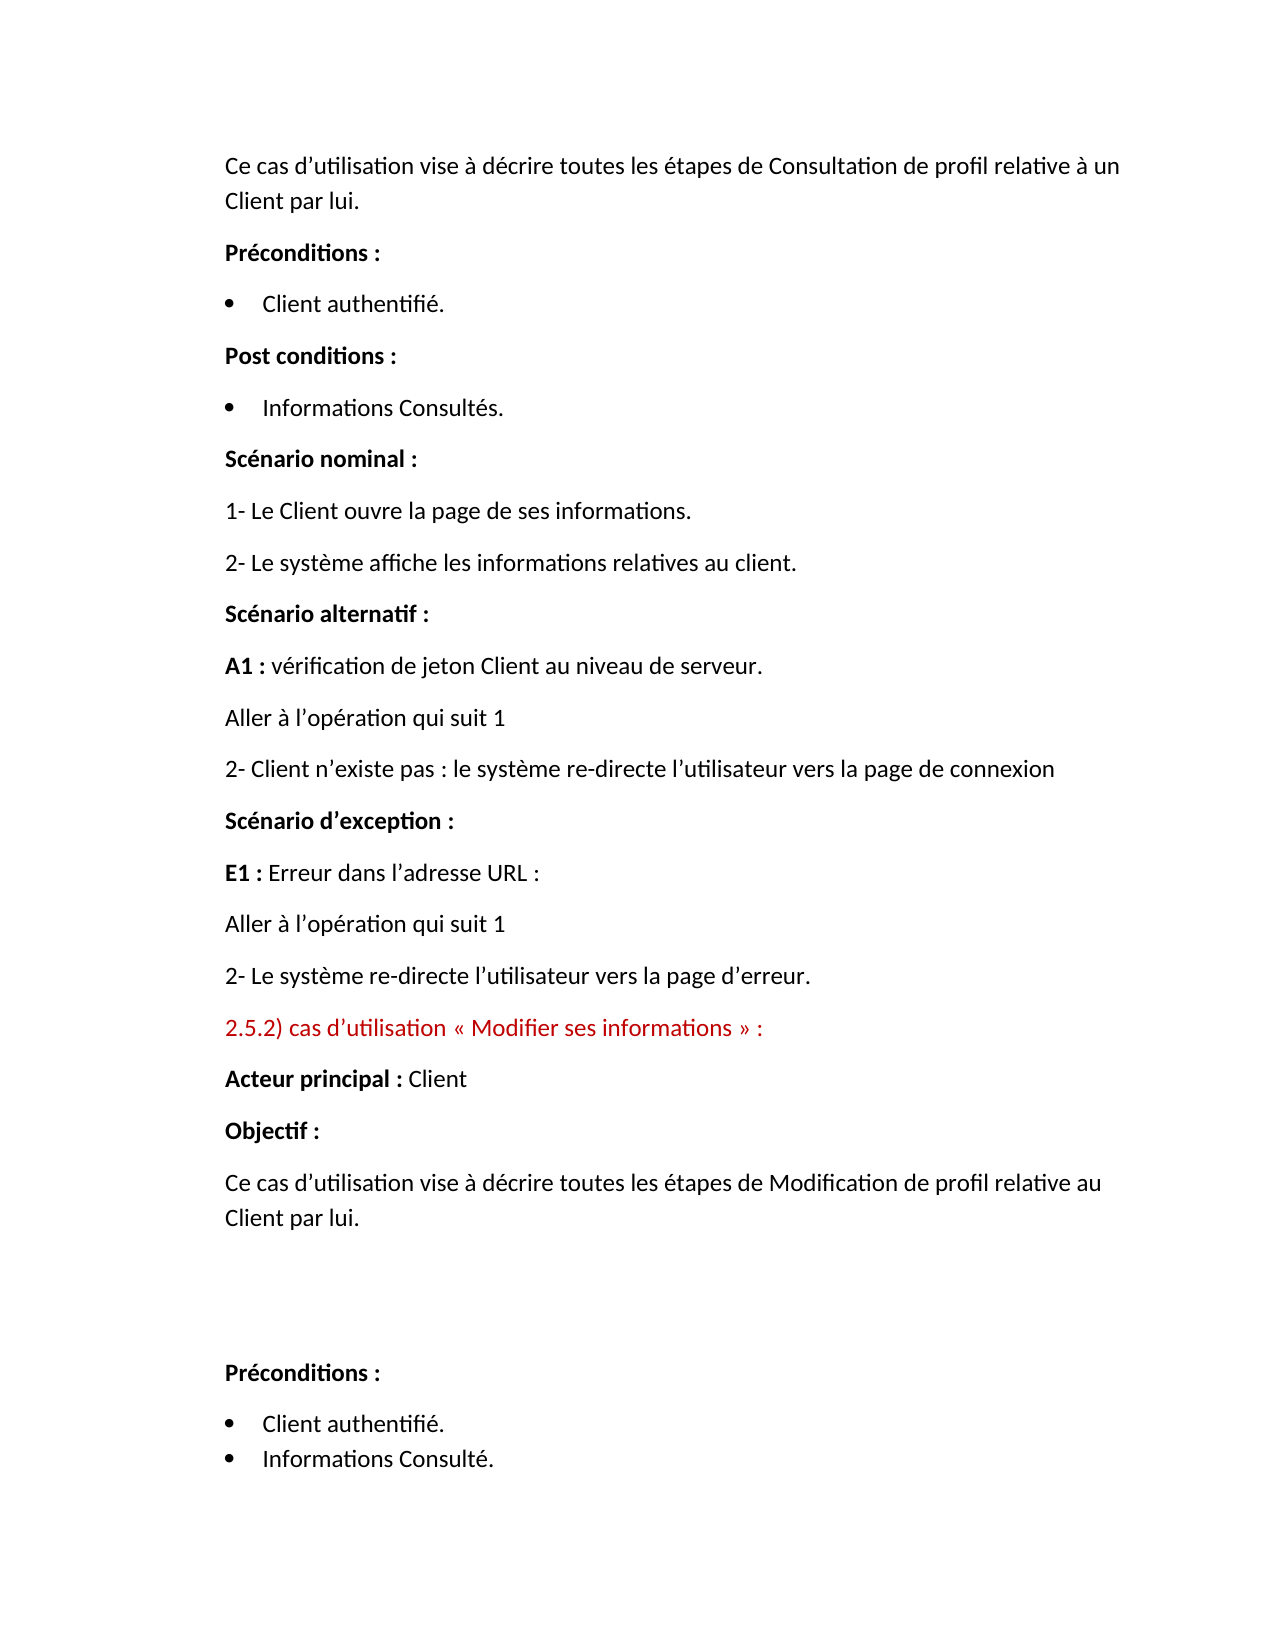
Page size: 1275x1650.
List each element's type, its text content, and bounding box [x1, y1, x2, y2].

text 1- Le Client ouvre la page de ses informations. [150, 495, 1125, 526]
list Client authentifié. [225, 1408, 1125, 1439]
text Post conditions : [225, 340, 1125, 371]
text Préconditions : [150, 237, 1125, 267]
text Aller à l’opération qui suit 1 [150, 908, 1125, 939]
text 2.5.2) cas d’utilisation « Modifier ses informations » : [150, 1012, 1125, 1042]
text Scénario d’exception : [225, 805, 1125, 836]
text Scénario nominal : [225, 443, 1125, 474]
list Informations Consultés. [225, 392, 1125, 422]
text 2- Le système re-directe l’utilisateur vers la page d’erreur. [150, 960, 1125, 991]
list Informations Consulté. [225, 1443, 1125, 1474]
text Ce cas d’utilisation vise à décrire toutes les étapes de Consultation de profil relative à un Client par lui. [150, 150, 1125, 216]
text Préconditions : [150, 1357, 1125, 1387]
text Scénario alternatif : [225, 598, 1125, 629]
text Acteur principal : Client [150, 1063, 1125, 1094]
list Client authentifié. [225, 288, 1125, 319]
text A1 : vérification de jeton Client au niveau de serveur. [150, 650, 1125, 681]
text Ce cas d’utilisation vise à décrire toutes les étapes de Modification de profil relative au Client par lui. [150, 1167, 1125, 1232]
text E1 : Erreur dans l’adresse URL : [150, 857, 1125, 887]
text 2- Le système affiche les informations relatives au client. [150, 547, 1125, 577]
text Objectif : [150, 1115, 1125, 1146]
text Aller à l’opération qui suit 1 [150, 702, 1125, 732]
text 2- Client n’existe pas : le système re-directe l’utilisateur vers la page de connexion [150, 753, 1125, 784]
